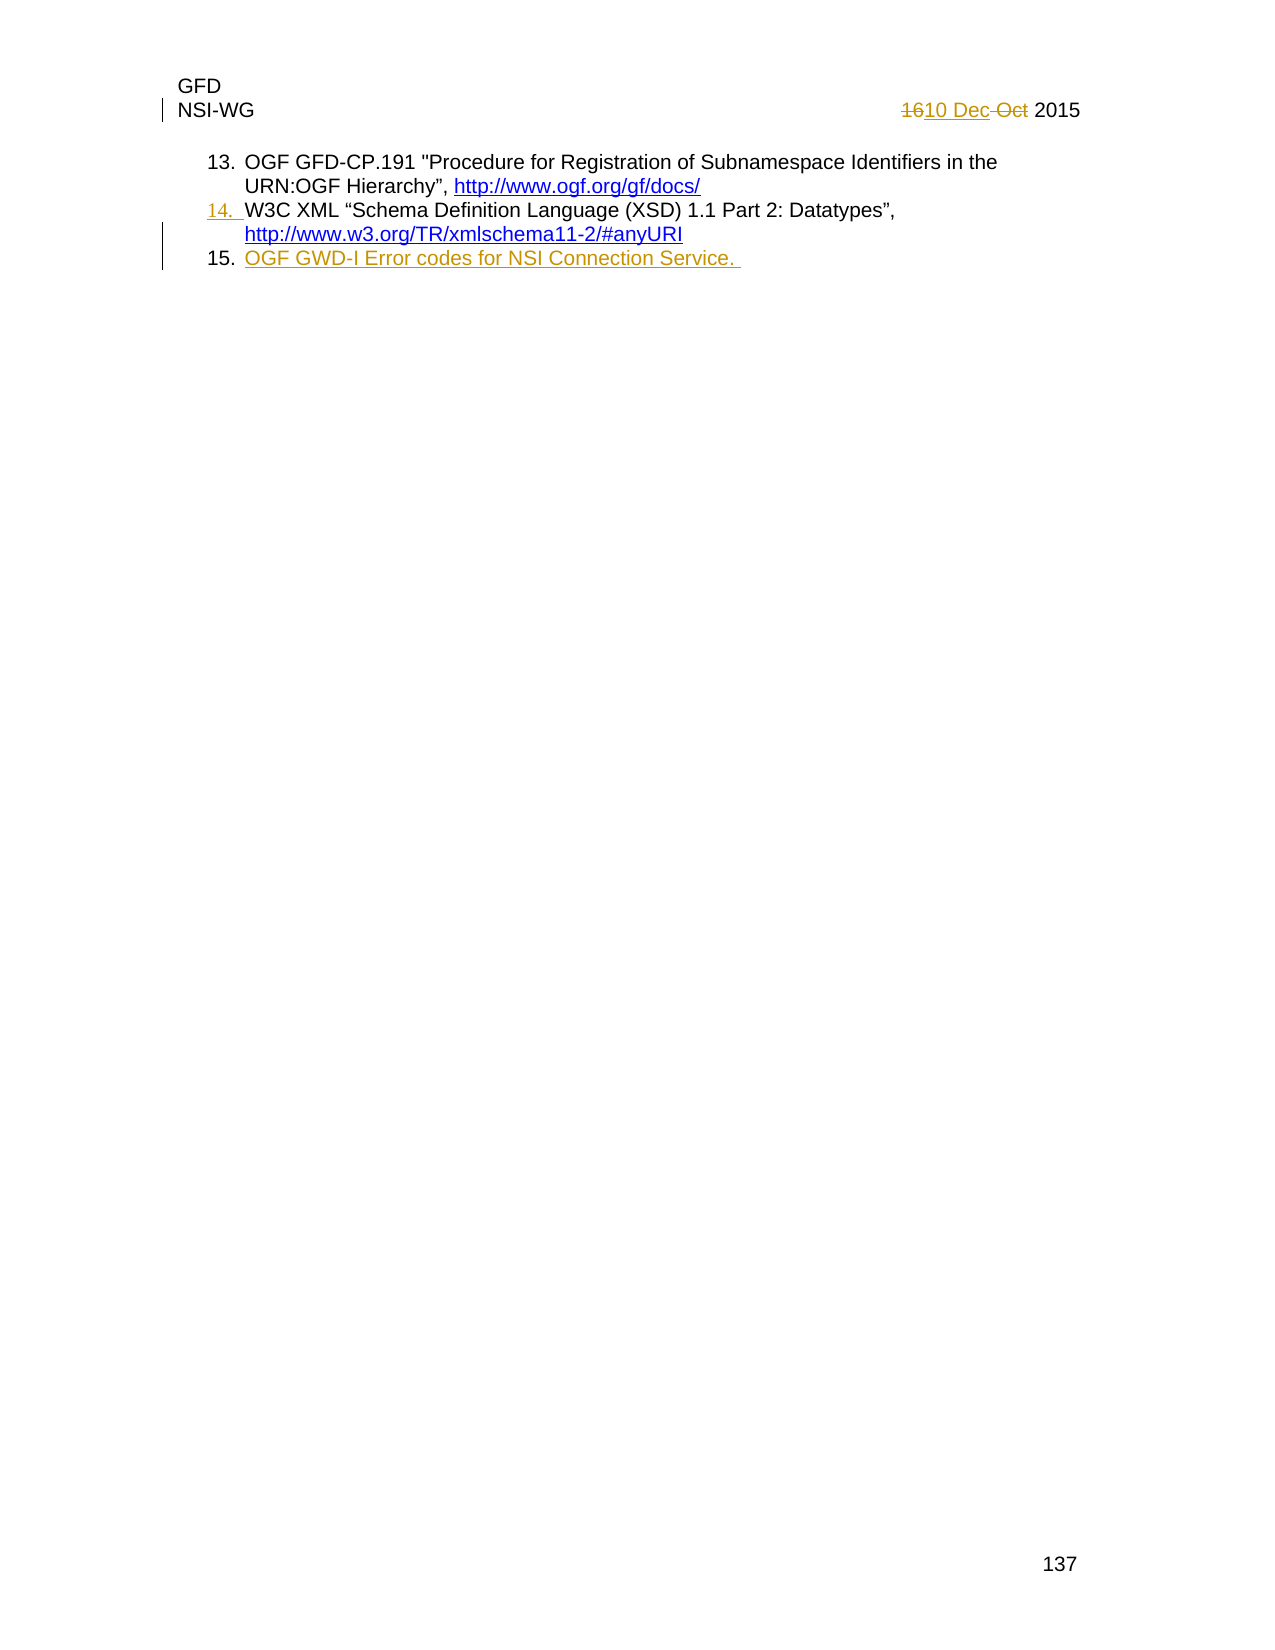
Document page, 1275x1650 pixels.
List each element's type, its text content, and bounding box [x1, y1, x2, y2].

list W3C XML “Schema Definition Language (XSD) 1.1 Part 2: Datatypes”, http://www.w3.org/TR/xmlschema11-2/#anyURI [207, 198, 1098, 246]
list OGF GFD-CP.191 "Procedure for Registration of Subnamespace Identifiers in the URN:OGF Hierarchy”, http://www.ogf.org/gf/docs/ [207, 150, 1098, 198]
